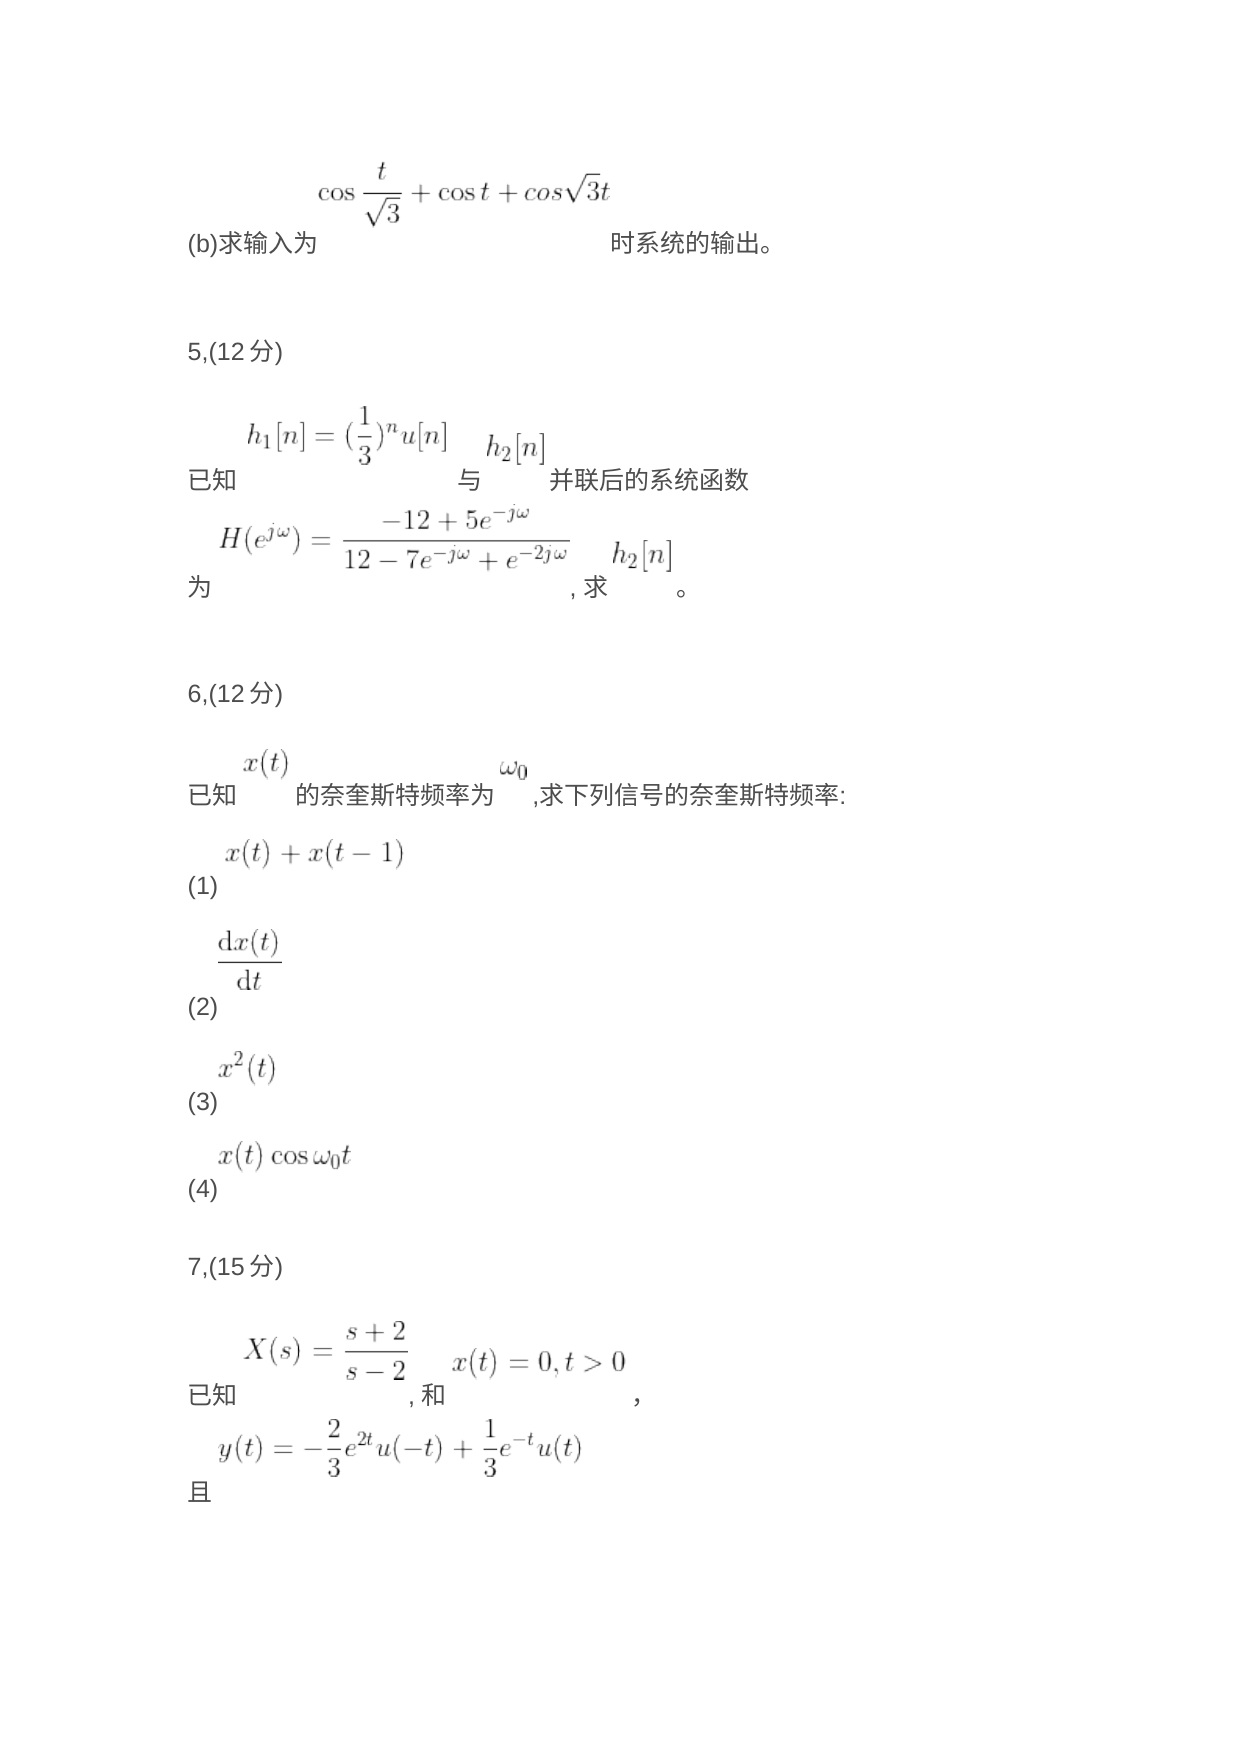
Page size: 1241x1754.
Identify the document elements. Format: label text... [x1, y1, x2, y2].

picture [243, 1321, 408, 1380]
text (b)求输入为时系统的输出。 [187, 162, 1053, 292]
picture [613, 540, 671, 572]
picture [225, 839, 404, 870]
text 已知 , 和 ， 且 [187, 1322, 1053, 1517]
picture [218, 929, 282, 990]
picture [243, 749, 289, 780]
picture [500, 760, 527, 780]
text 6,(12分) [187, 659, 1053, 724]
picture [318, 161, 610, 228]
picture [218, 1419, 582, 1477]
text 7,(15分) [187, 1232, 1053, 1297]
text 已知 的奈奎斯特频率为 ,求下列信号的奈奎斯特频率: [187, 749, 1053, 814]
text (1) [187, 839, 1053, 904]
text (2) [187, 929, 1053, 1027]
text 已知 与 并联后的系统函数为 , 求 。 [187, 407, 1053, 634]
text (4) [187, 1142, 1053, 1207]
picture [218, 1141, 351, 1173]
picture [487, 433, 544, 465]
picture [452, 1348, 626, 1380]
picture [218, 1051, 276, 1086]
picture [248, 406, 446, 465]
text (3) [187, 1052, 1053, 1117]
picture [218, 504, 570, 572]
text 5,(12分) [187, 317, 1053, 382]
